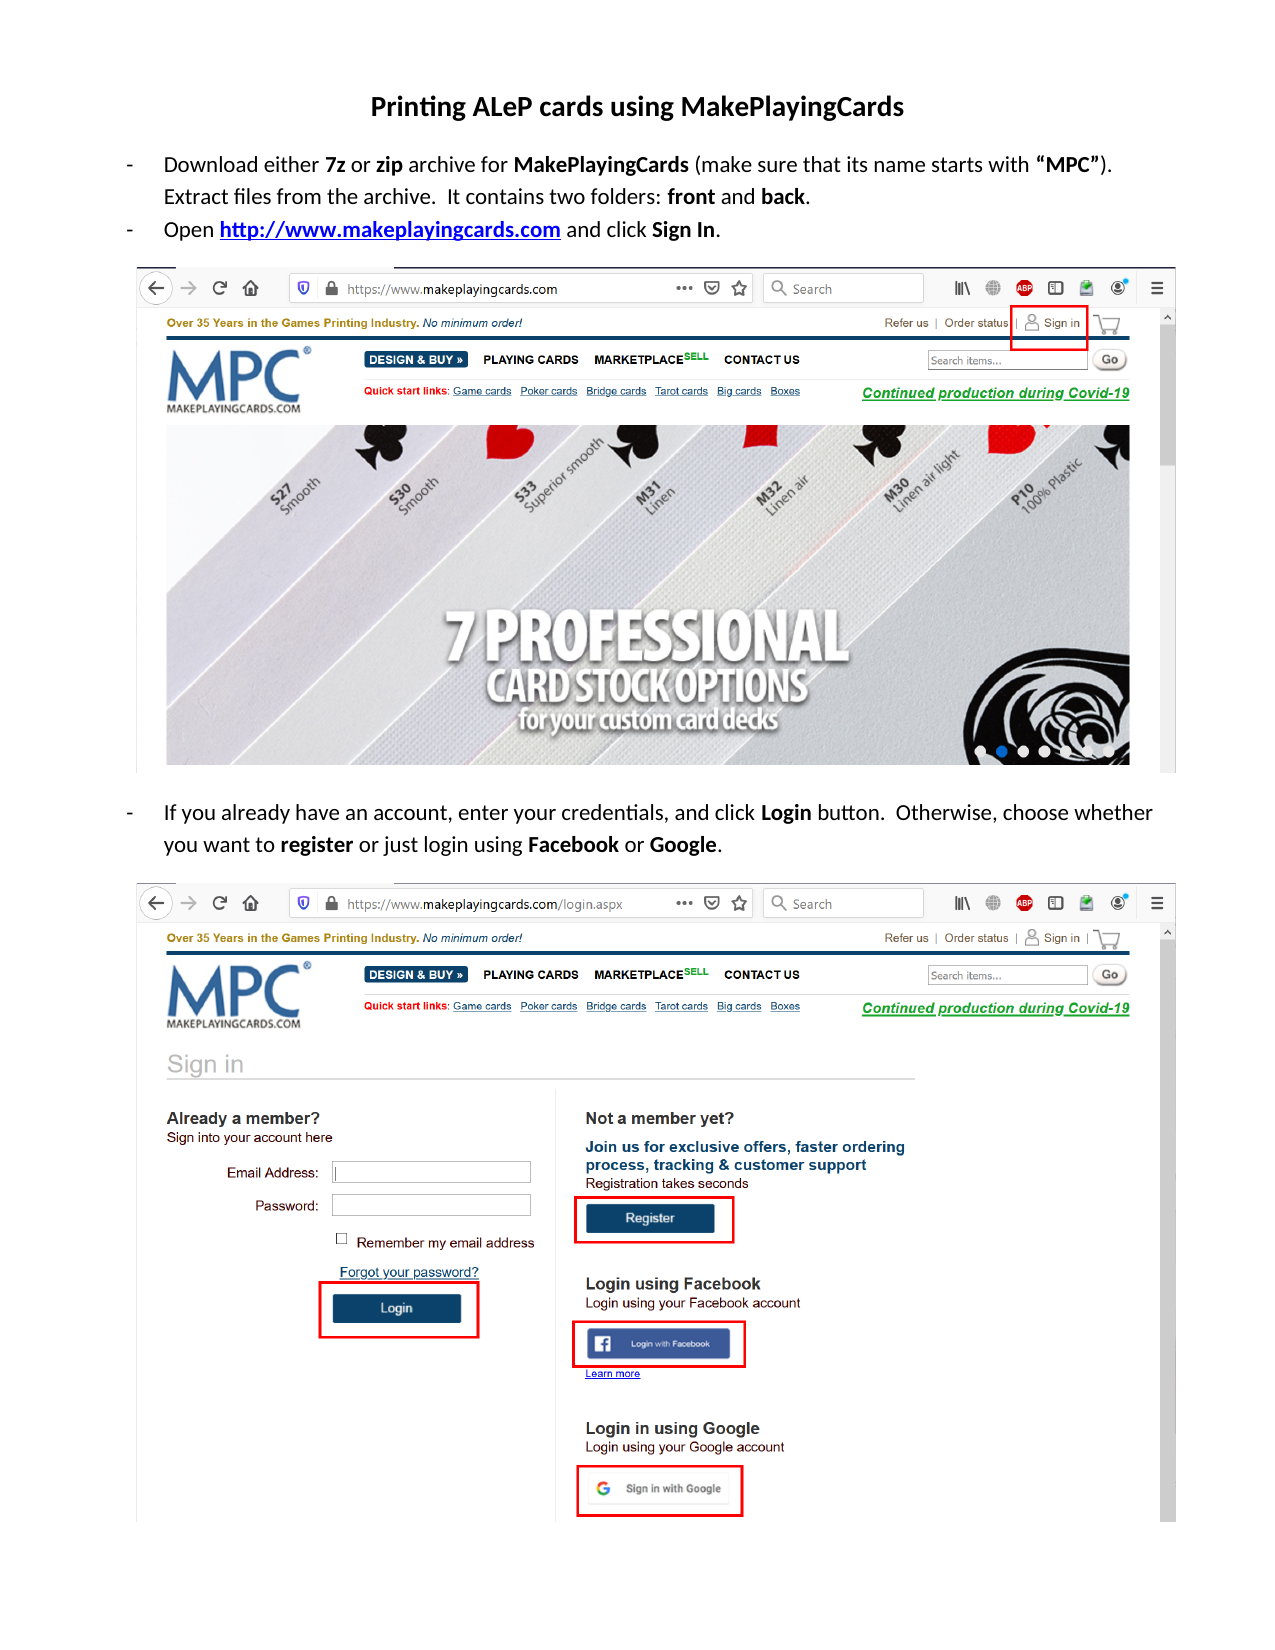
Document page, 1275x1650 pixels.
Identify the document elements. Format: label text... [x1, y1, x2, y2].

text Printing ALeP cards using MakePlayingCards [88, 88, 1186, 124]
list Download either 7z or zip archive for MakePlayingCards (make sure that its name starts with “MPC”). Extract files from the archive. It contains two folders: front and back. [126, 150, 1186, 211]
list Open http://www.makeplayingcards.com and click Sign In. [126, 215, 1186, 243]
picture [136, 883, 1176, 1522]
list If you already have an account, enter your credentials, and click Login button. Otherwise, choose whether you want to register or just login using Facebook or Google. [126, 798, 1186, 858]
picture [136, 267, 1176, 773]
